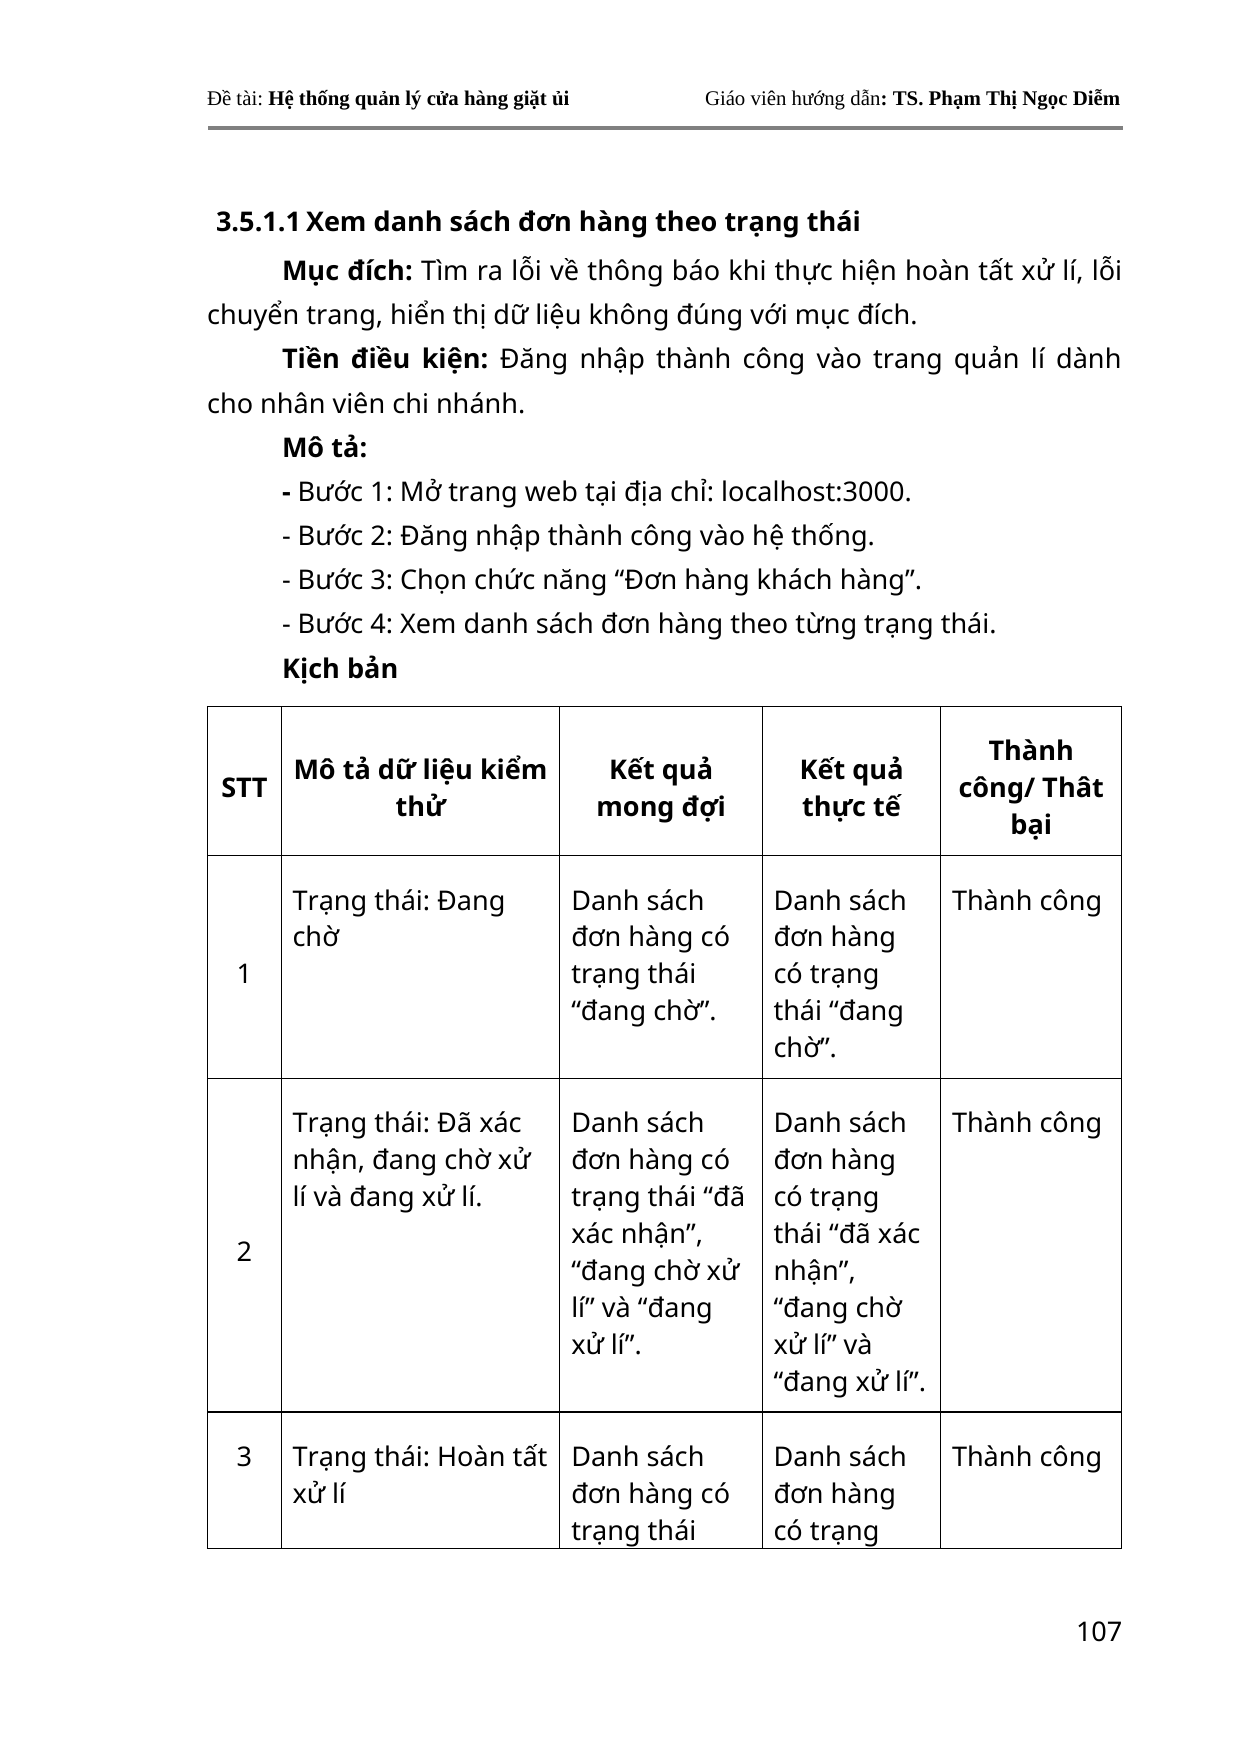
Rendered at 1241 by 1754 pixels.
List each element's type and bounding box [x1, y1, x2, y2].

table_cell [208, 1079, 281, 1411]
table_cell [763, 856, 940, 1078]
table_header [941, 707, 1121, 855]
table_cell [560, 1413, 762, 1548]
table_header [208, 707, 281, 855]
table_header [763, 707, 940, 855]
table_cell [560, 1079, 762, 1411]
table_cell [941, 856, 1121, 1078]
table_cell [763, 1079, 940, 1411]
table_cell [208, 856, 281, 1078]
table_cell [763, 1413, 940, 1548]
table_cell [282, 1413, 559, 1548]
table_cell [941, 1079, 1121, 1411]
table_cell [941, 1413, 1121, 1548]
table_cell [560, 856, 762, 1078]
table_header [282, 707, 559, 855]
table_cell [282, 1079, 559, 1411]
table_header [560, 707, 762, 855]
table_cell [208, 1413, 281, 1548]
table_cell [282, 856, 559, 1078]
